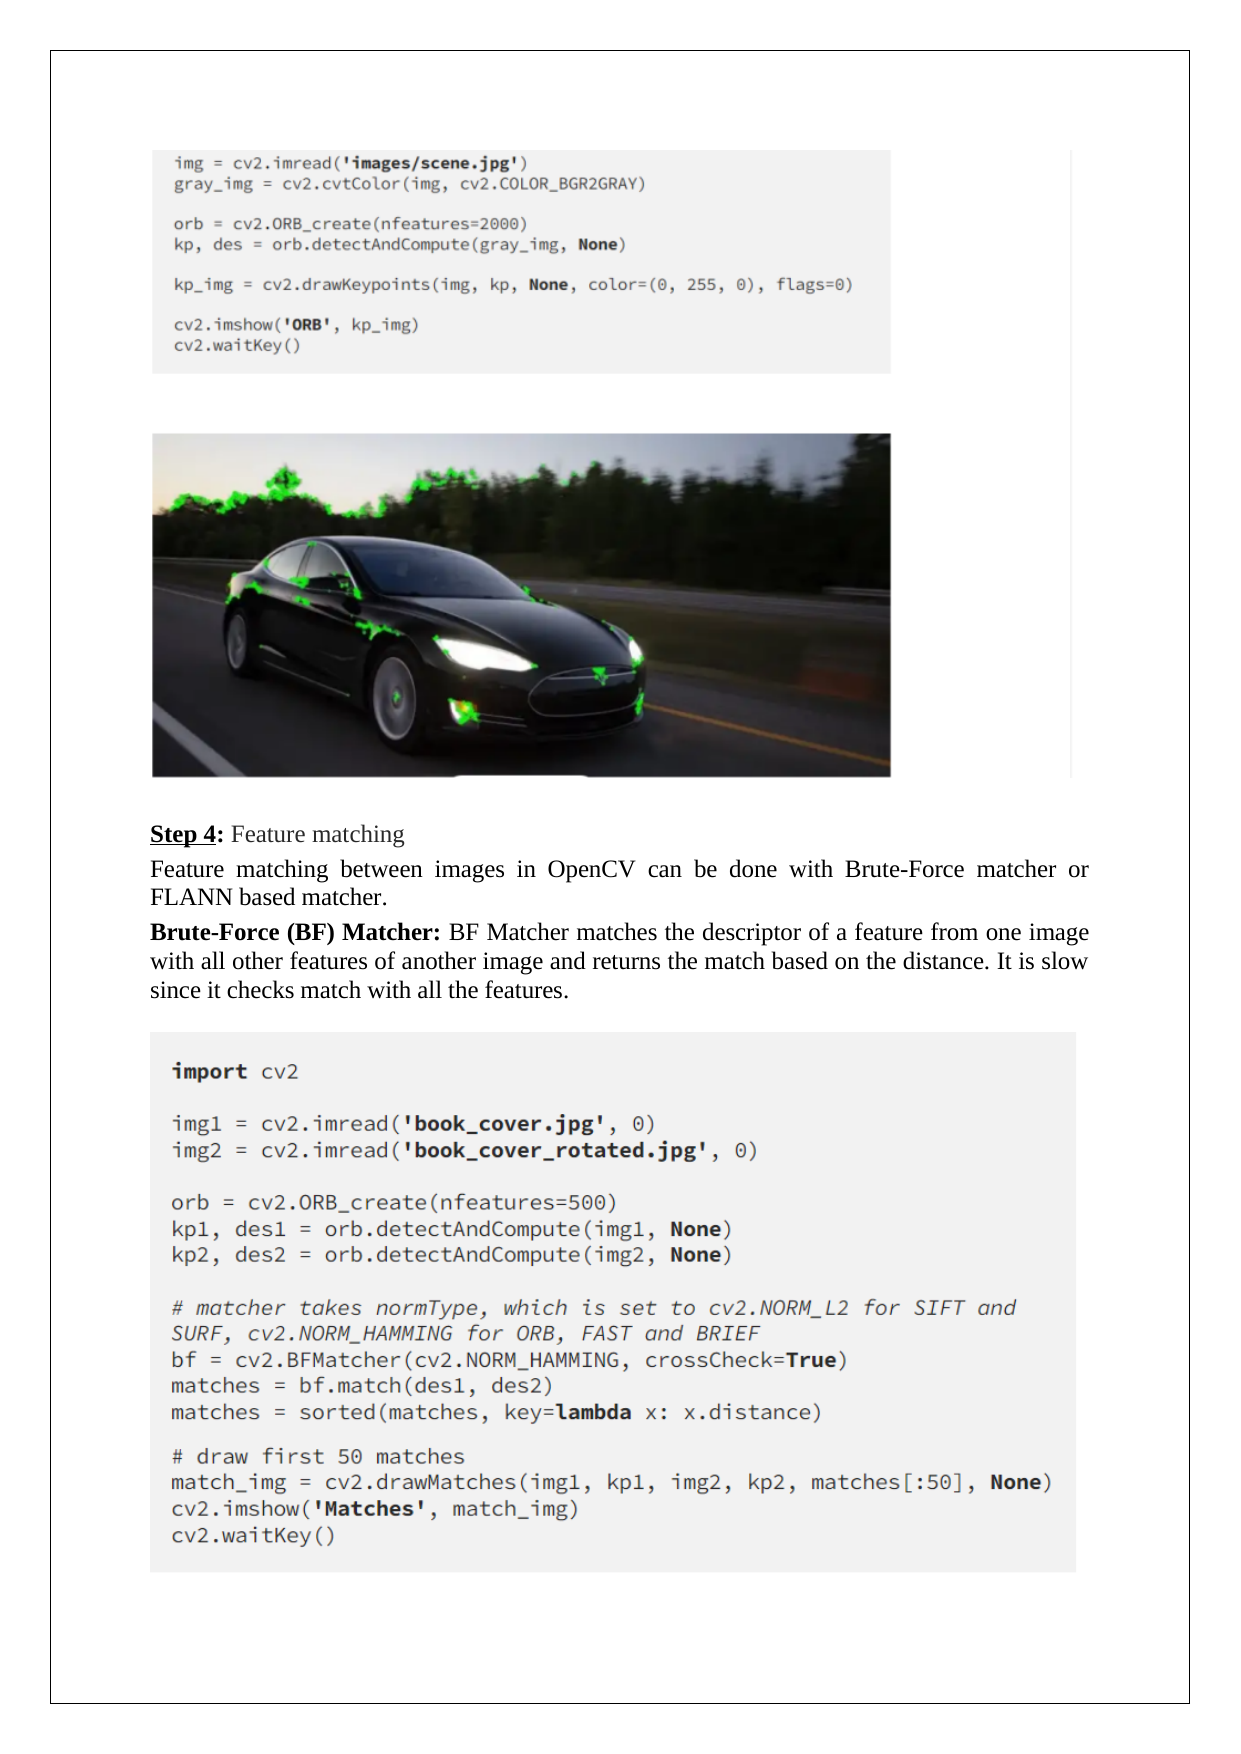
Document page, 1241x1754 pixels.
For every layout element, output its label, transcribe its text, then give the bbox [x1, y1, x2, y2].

text Feature matching between images in OpenCV can be done with Brute-Force matcher or FLANN based matcher. [150, 854, 1090, 911]
text Step 4: Feature matching [150, 819, 1090, 847]
picture [150, 1032, 1077, 1579]
text Brute-Force (BF) Matcher: BF Matcher matches the descriptor of a feature from one image with all other features of another image and returns the match based on the distance. It is slow since it checks match with all the features. [150, 917, 1090, 1004]
picture [150, 150, 1081, 778]
